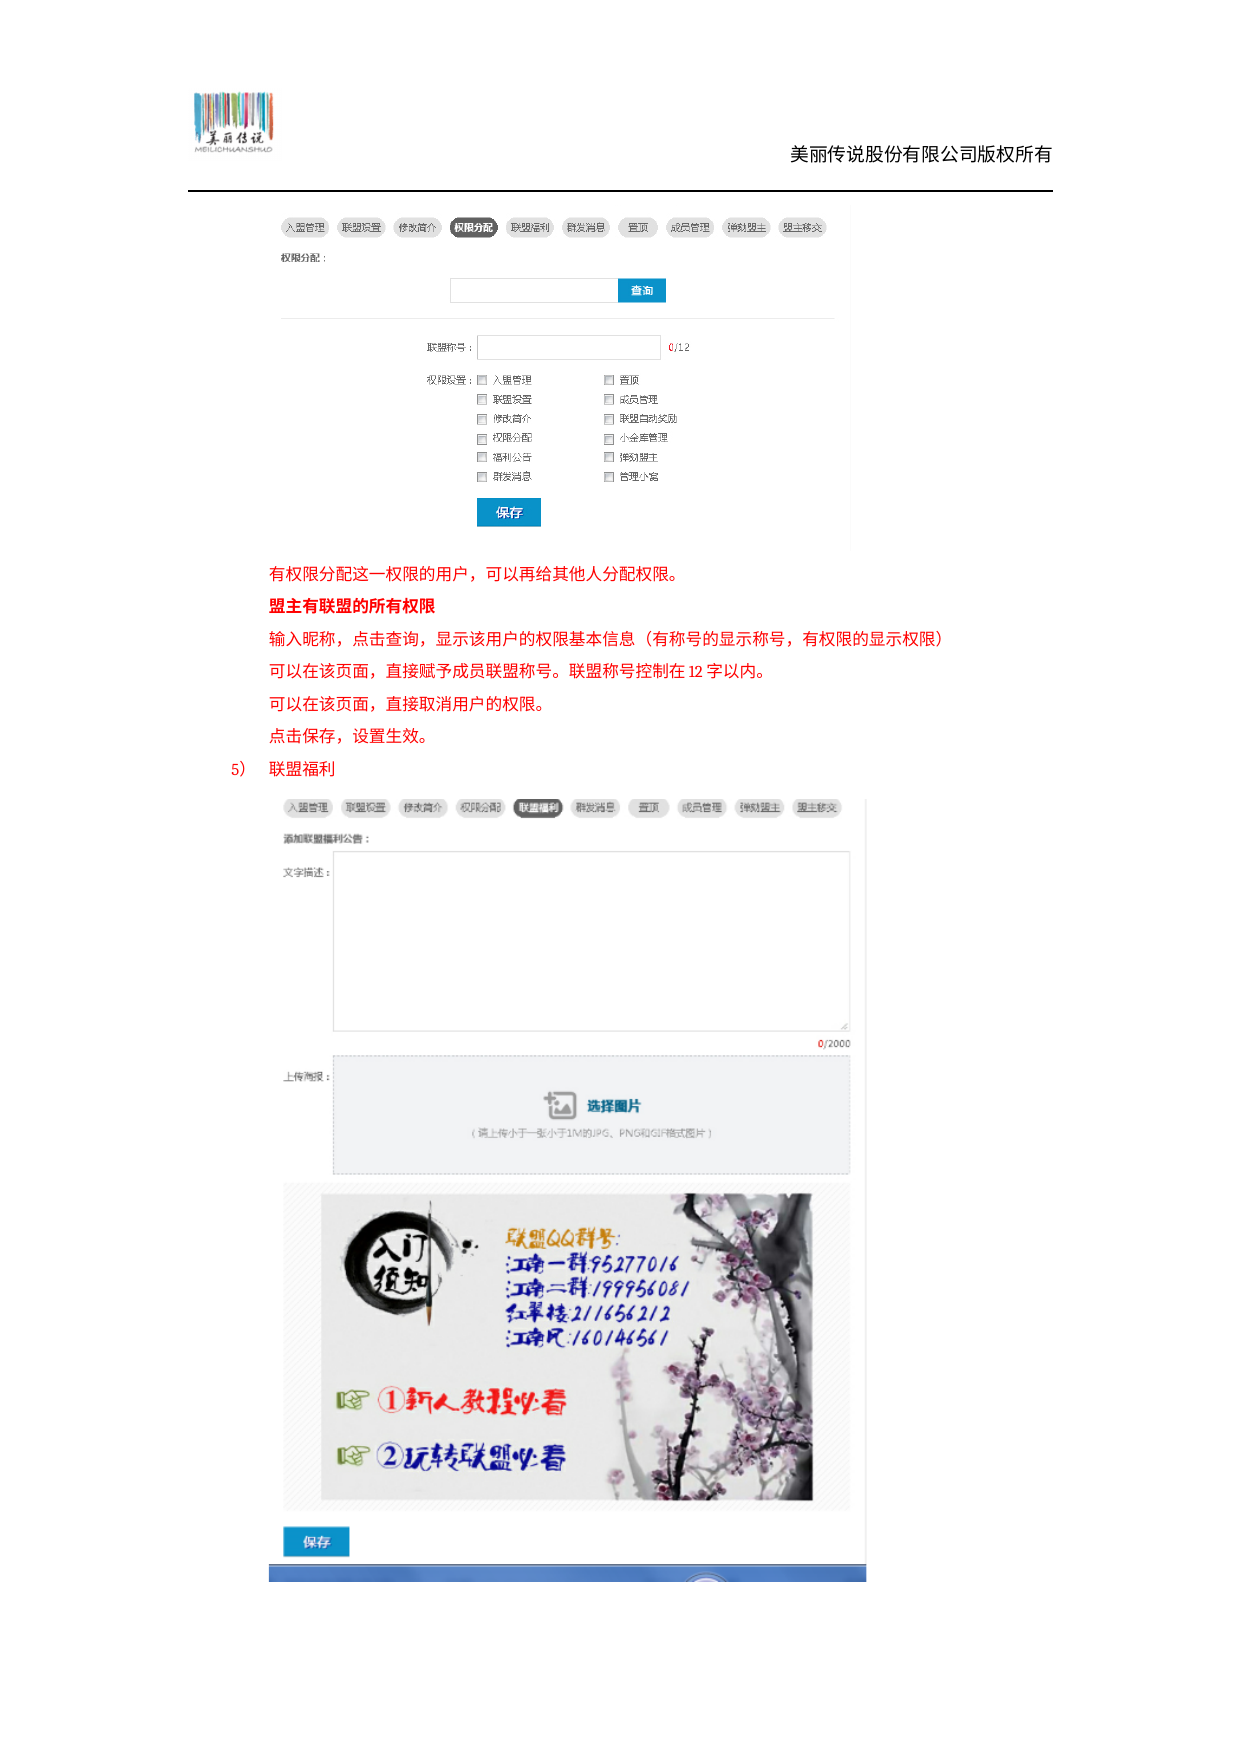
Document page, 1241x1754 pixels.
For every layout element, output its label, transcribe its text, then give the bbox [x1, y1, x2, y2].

picture [268, 799, 867, 1582]
list 联盟福利 [231, 752, 1053, 784]
picture [187, 88, 282, 161]
picture [268, 205, 851, 551]
list 可以在该页面，直接取消用户的权限。 [269, 687, 1053, 719]
list 点击保存，设置生效。 [269, 719, 1053, 752]
list 有权限分配这一权限的用户，可以再给其他人分配权限。 [269, 557, 1053, 589]
list 可以在该页面，直接赋予成员联盟称号。联盟称号控制在12字以内。 [269, 654, 1053, 687]
list 输入昵称，点击查询，显示该用户的权限基本信息（有称号的显示称号，有权限的显示权限） [269, 622, 1053, 654]
list 盟主有联盟的所有权限 [269, 589, 1053, 622]
